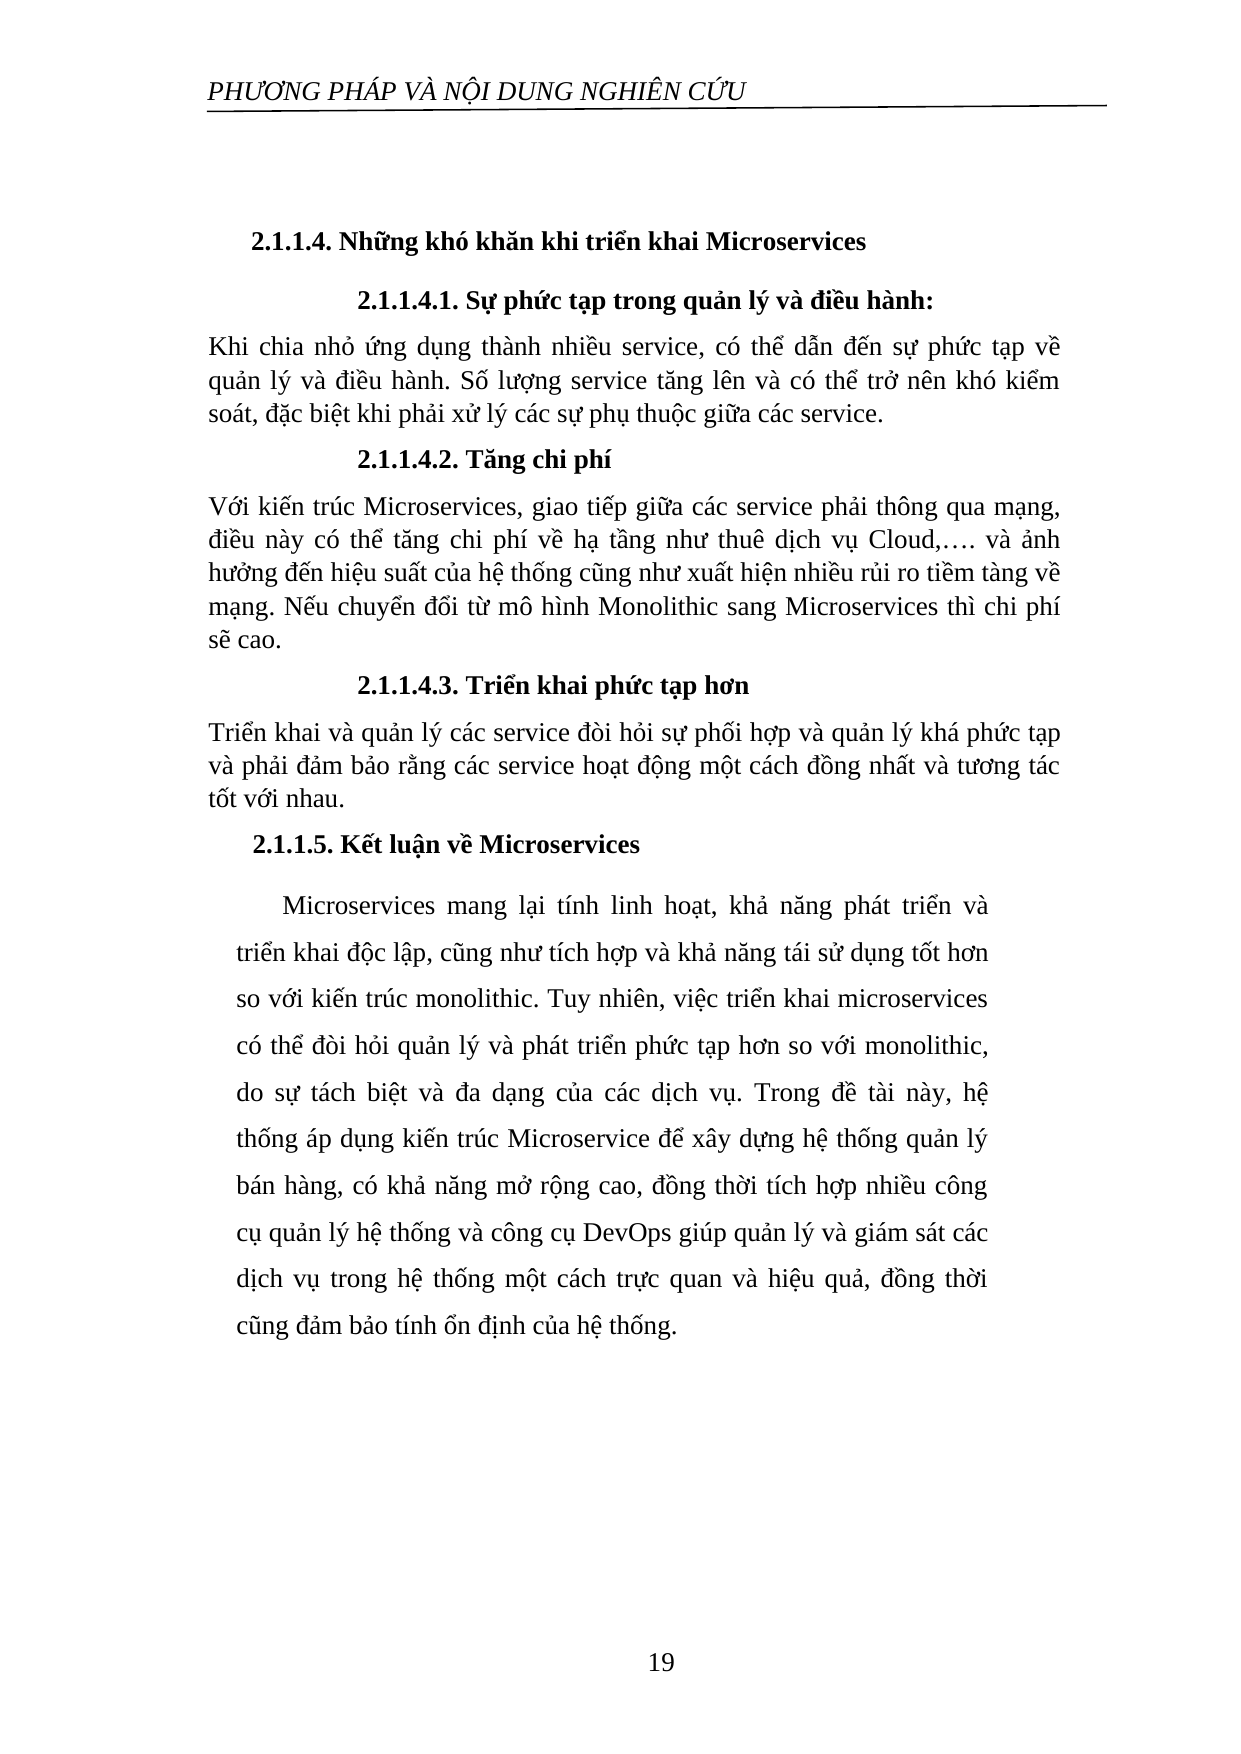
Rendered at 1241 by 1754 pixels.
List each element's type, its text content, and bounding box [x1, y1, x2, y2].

text 2.1.1.4.1. Sự phức tạp trong quản lý và điều hành: [208, 284, 1062, 315]
text 2.1.1.5. Kết luận về Microservices [208, 829, 1062, 860]
subtitle 2.1.1.4. Những khó khăn khi triển khai Microservices [251, 225, 1062, 256]
text 2.1.1.4.2. Tăng chi phí [208, 443, 1062, 474]
text 2.1.1.4.3. Triển khai phức tạp hơn [208, 669, 1062, 700]
text Triển khai và quản lý các service đòi hỏi sự phối hợp và quản lý khá phức tạp và phải đảm bảo rằng các service hoạt động một cách đồng nhất và tương tác tốt với nhau. [208, 716, 1062, 813]
text Với kiến trúc Microservices, giao tiếp giữa các service phải thông qua mạng, điều này có thể tăng chi phí về hạ tầng như thuê dịch vụ Cloud,…. và ảnh hưởng đến hiệu suất của hệ thống cũng như xuất hiện nhiều rủi ro tiềm tàng về mạng. Nếu chuyển đổi từ mô hình Monolithic sang Microservices thì chi phí sẽ cao. [208, 490, 1062, 654]
text Khi chia nhỏ ứng dụng thành nhiều service, có thể dẫn đến sự phức tạp về quản lý và điều hành. Số lượng service tăng lên và có thể trở nên khó kiểm soát, đặc biệt khi phải xử lý các sự phụ thuộc giữa các service. [208, 331, 1062, 428]
text Microservices mang lại tính linh hoạt, khả năng phát triển và triển khai độc lập, cũng như tích hợp và khả năng tái sử dụng tốt hơn so với kiến trúc monolithic. Tuy nhiên, việc triển khai microservices có thể đòi hỏi quản lý và phát triển phức tạp hơn so với monolithic, do sự tách biệt và đa dạng của các dịch vụ. Trong đề tài này, hệ thống áp dụng kiến trúc Microservice để xây dựng hệ thống quản lý bán hàng, có khả năng mở rộng cao, đồng thời tích hợp nhiều công cụ quản lý hệ thống và công cụ DevOps giúp quản lý và giám sát các dịch vụ trong hệ thống một cách trực quan và hiệu quả, đồng thời cũng đảm bảo tính ổn định của hệ thống. [236, 889, 989, 1340]
